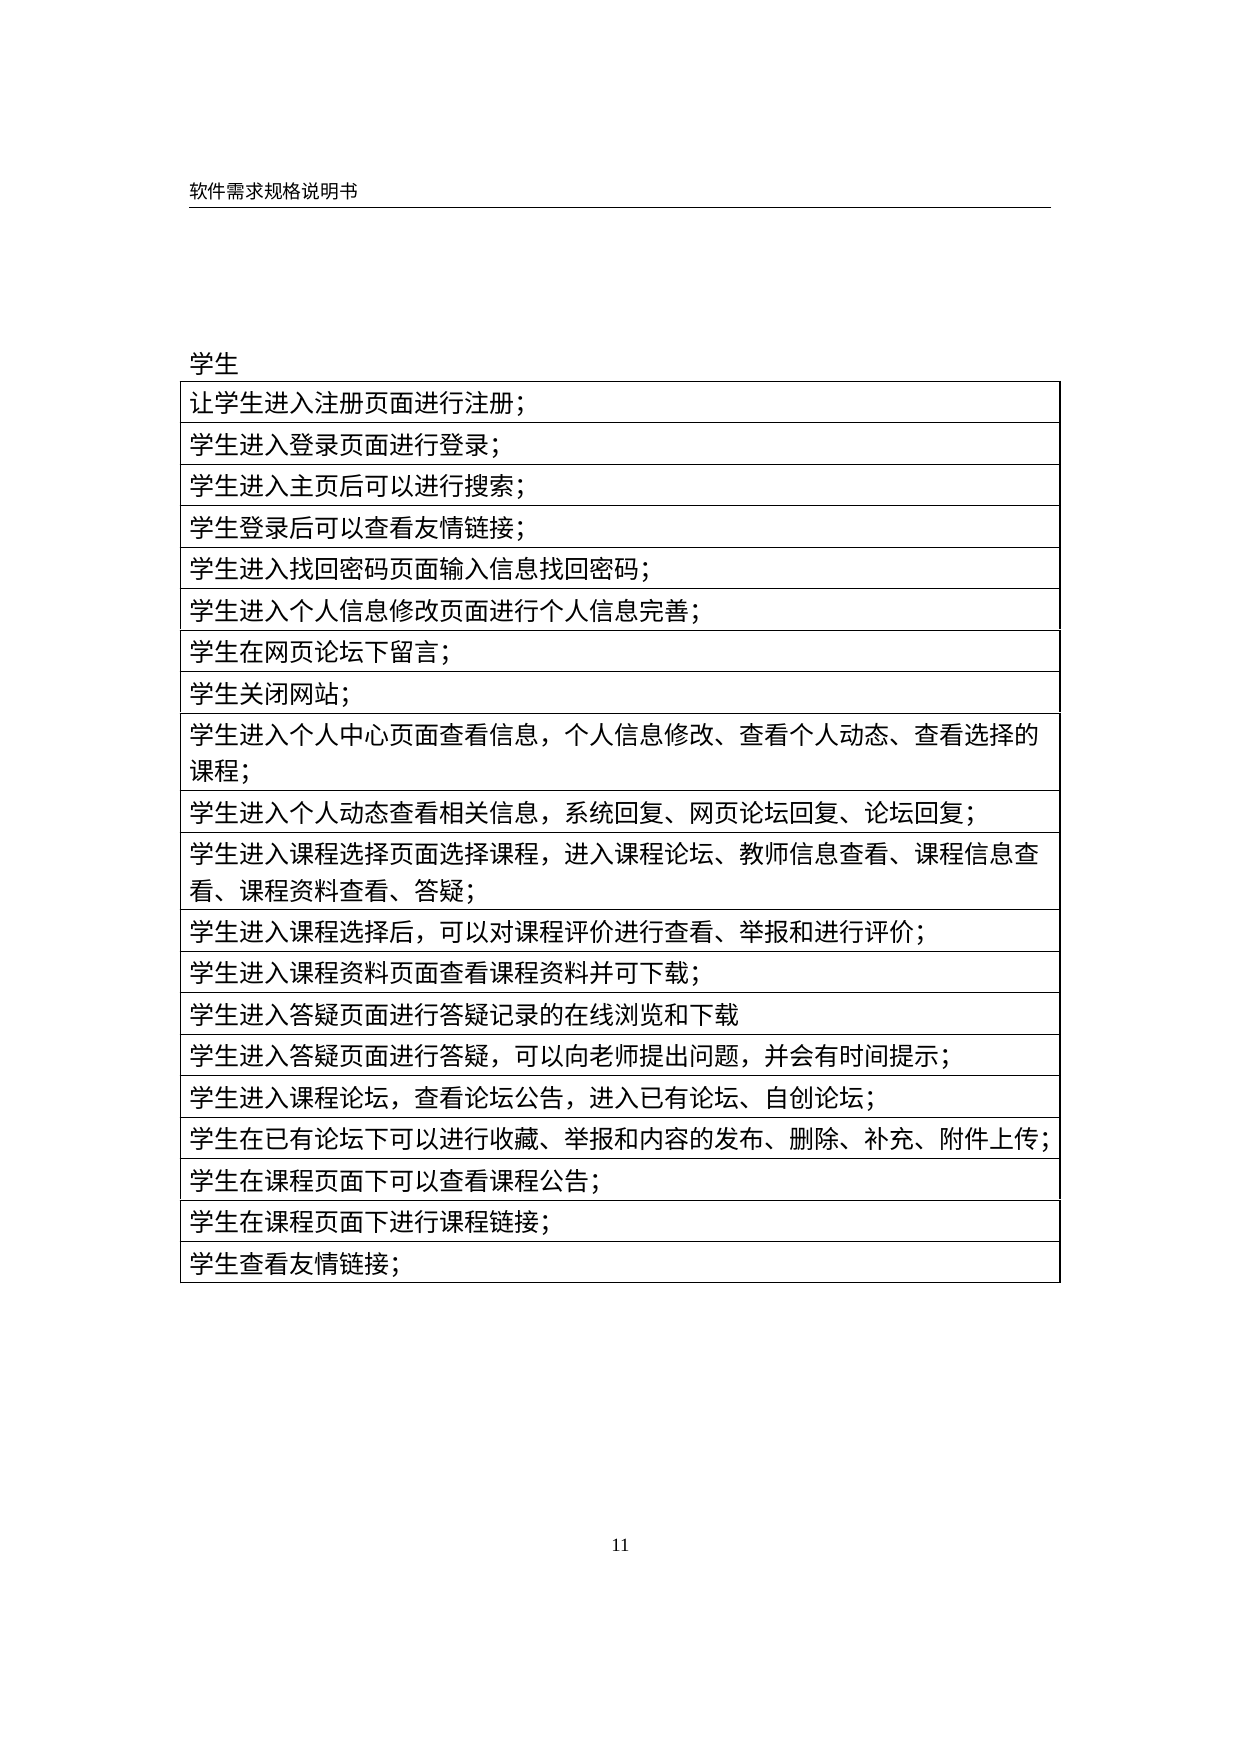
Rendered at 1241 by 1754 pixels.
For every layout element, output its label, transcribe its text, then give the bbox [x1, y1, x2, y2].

text 学生进入个人中心页面查看信息，个人信息修改、查看个人动态、查看选择的课程； [181, 714, 1059, 790]
text 学生在网页论坛下留言； [181, 631, 1059, 671]
text 学生 [189, 344, 1051, 381]
text 学生关闭网站； [181, 672, 1059, 712]
text 学生进入课程选择页面选择课程，进入课程论坛、教师信息查看、课程信息查看、课程资料查看、答疑； [181, 833, 1059, 909]
text 学生进入主页后可以进行搜索； [181, 465, 1059, 505]
text 学生在课程页面下进行课程链接； [181, 1201, 1059, 1241]
text 学生进入答疑页面进行答疑记录的在线浏览和下载 [181, 993, 1059, 1034]
text 学生进入个人动态查看相关信息，系统回复、网页论坛回复、论坛回复； [181, 791, 1059, 832]
text 学生查看友情链接； [181, 1242, 1059, 1282]
text 学生进入找回密码页面输入信息找回密码； [181, 548, 1059, 588]
text 学生进入课程论坛，查看论坛公告，进入已有论坛、自创论坛； [181, 1076, 1059, 1117]
text 学生进入课程资料页面查看课程资料并可下载； [181, 952, 1059, 992]
text 学生在已有论坛下可以进行收藏、举报和内容的发布、删除、补充、附件上传； [181, 1118, 1059, 1158]
text 学生在课程页面下可以查看课程公告； [181, 1159, 1059, 1199]
text 学生进入个人信息修改页面进行个人信息完善； [181, 589, 1059, 629]
text 学生进入答疑页面进行答疑，可以向老师提出问题，并会有时间提示； [181, 1035, 1059, 1075]
text 学生登录后可以查看友情链接； [181, 506, 1059, 547]
text 学生进入课程选择后，可以对课程评价进行查看、举报和进行评价； [181, 910, 1059, 951]
text 让学生进入注册页面进行注册； [181, 382, 1059, 422]
text 学生进入登录页面进行登录； [181, 423, 1059, 464]
